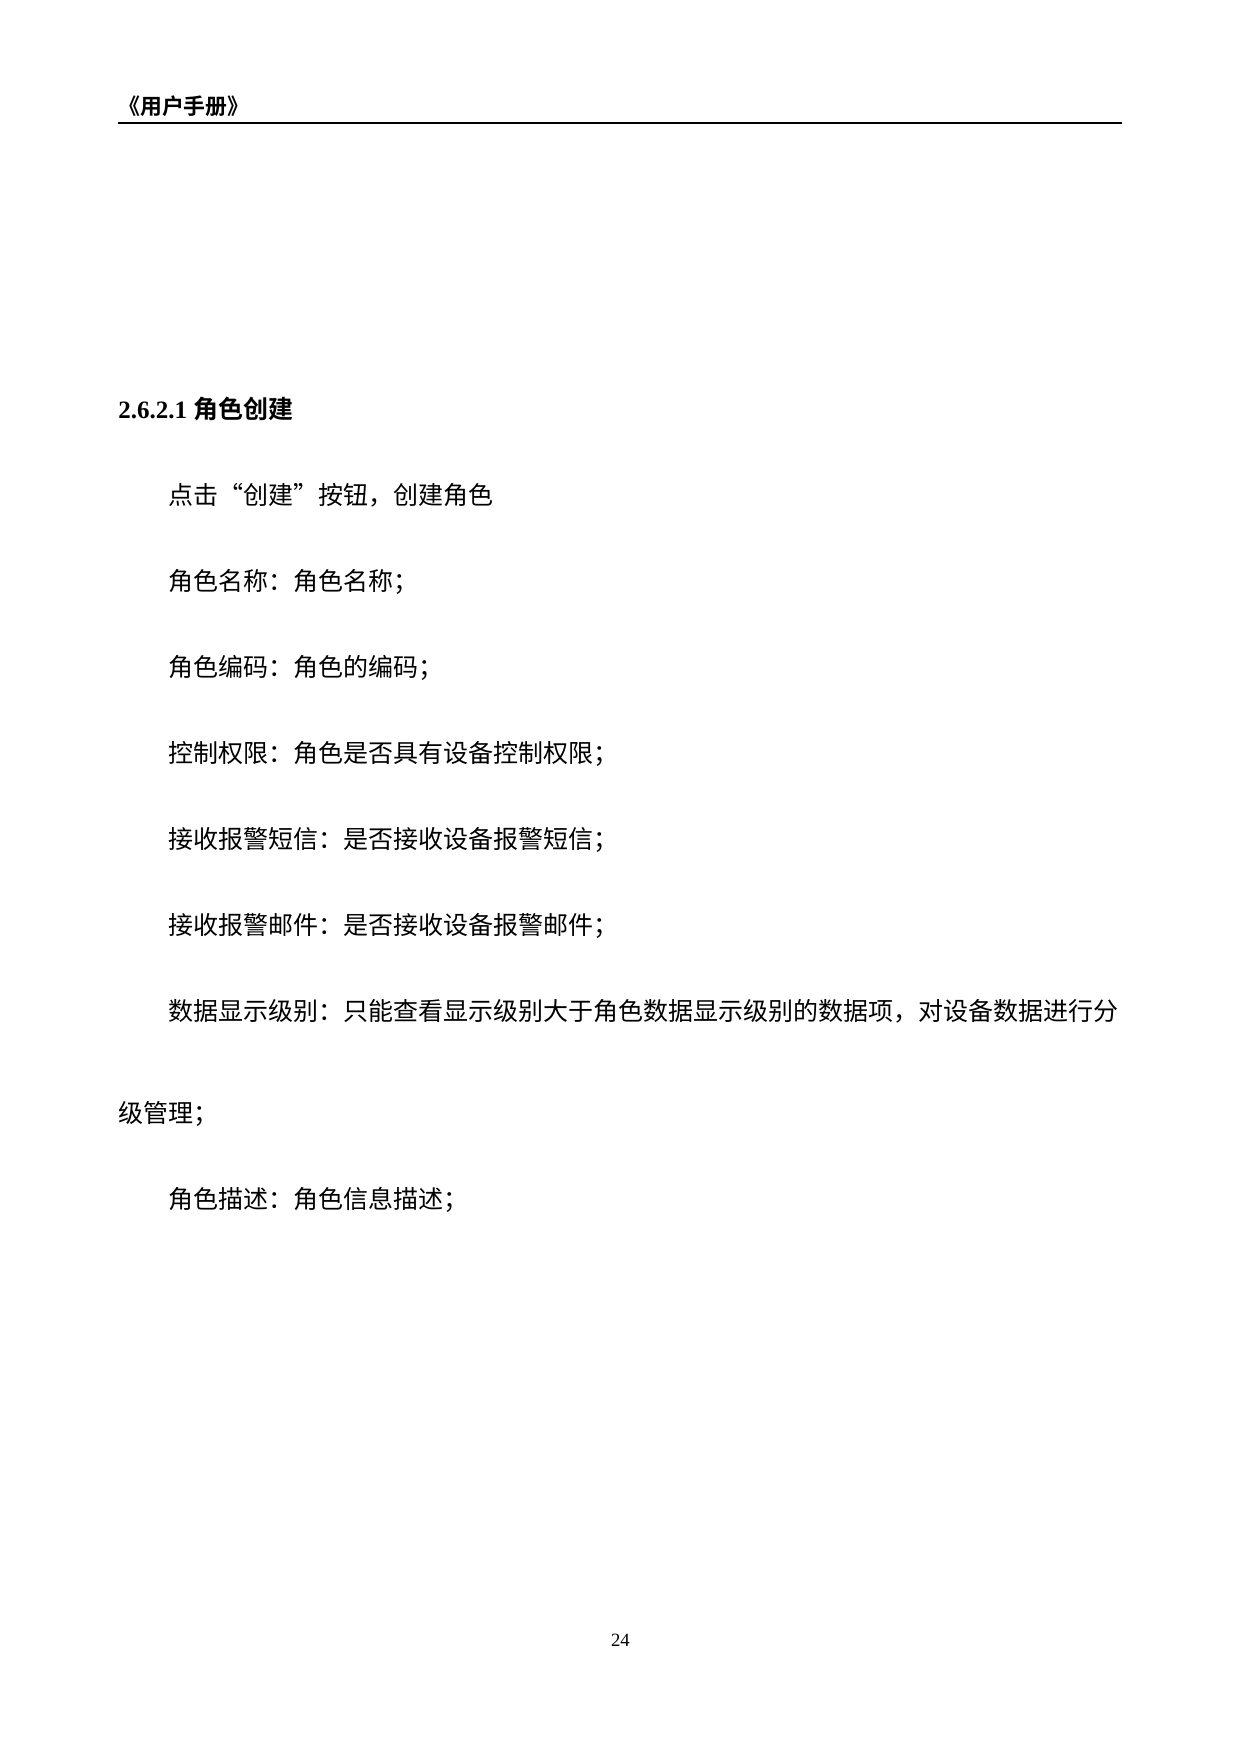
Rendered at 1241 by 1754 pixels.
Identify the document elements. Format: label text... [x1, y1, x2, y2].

text 角色描述：角色信息描述； [118, 1164, 1122, 1232]
text 点击“创建”按钮，创建角色 [118, 460, 1122, 528]
subtitle 2.6.2.1 角色创建 [118, 374, 1122, 442]
text 角色编码：角色的编码； [118, 632, 1122, 700]
text 控制权限：角色是否具有设备控制权限； [118, 718, 1122, 786]
text 接收报警短信：是否接收设备报警短信； [118, 804, 1122, 872]
text 角色名称：角色名称； [118, 546, 1122, 614]
text 接收报警邮件：是否接收设备报警邮件； [118, 890, 1122, 958]
text 数据显示级别：只能查看显示级别大于角色数据显示级别的数据项，对设备数据进行分级管理； [118, 976, 1122, 1146]
